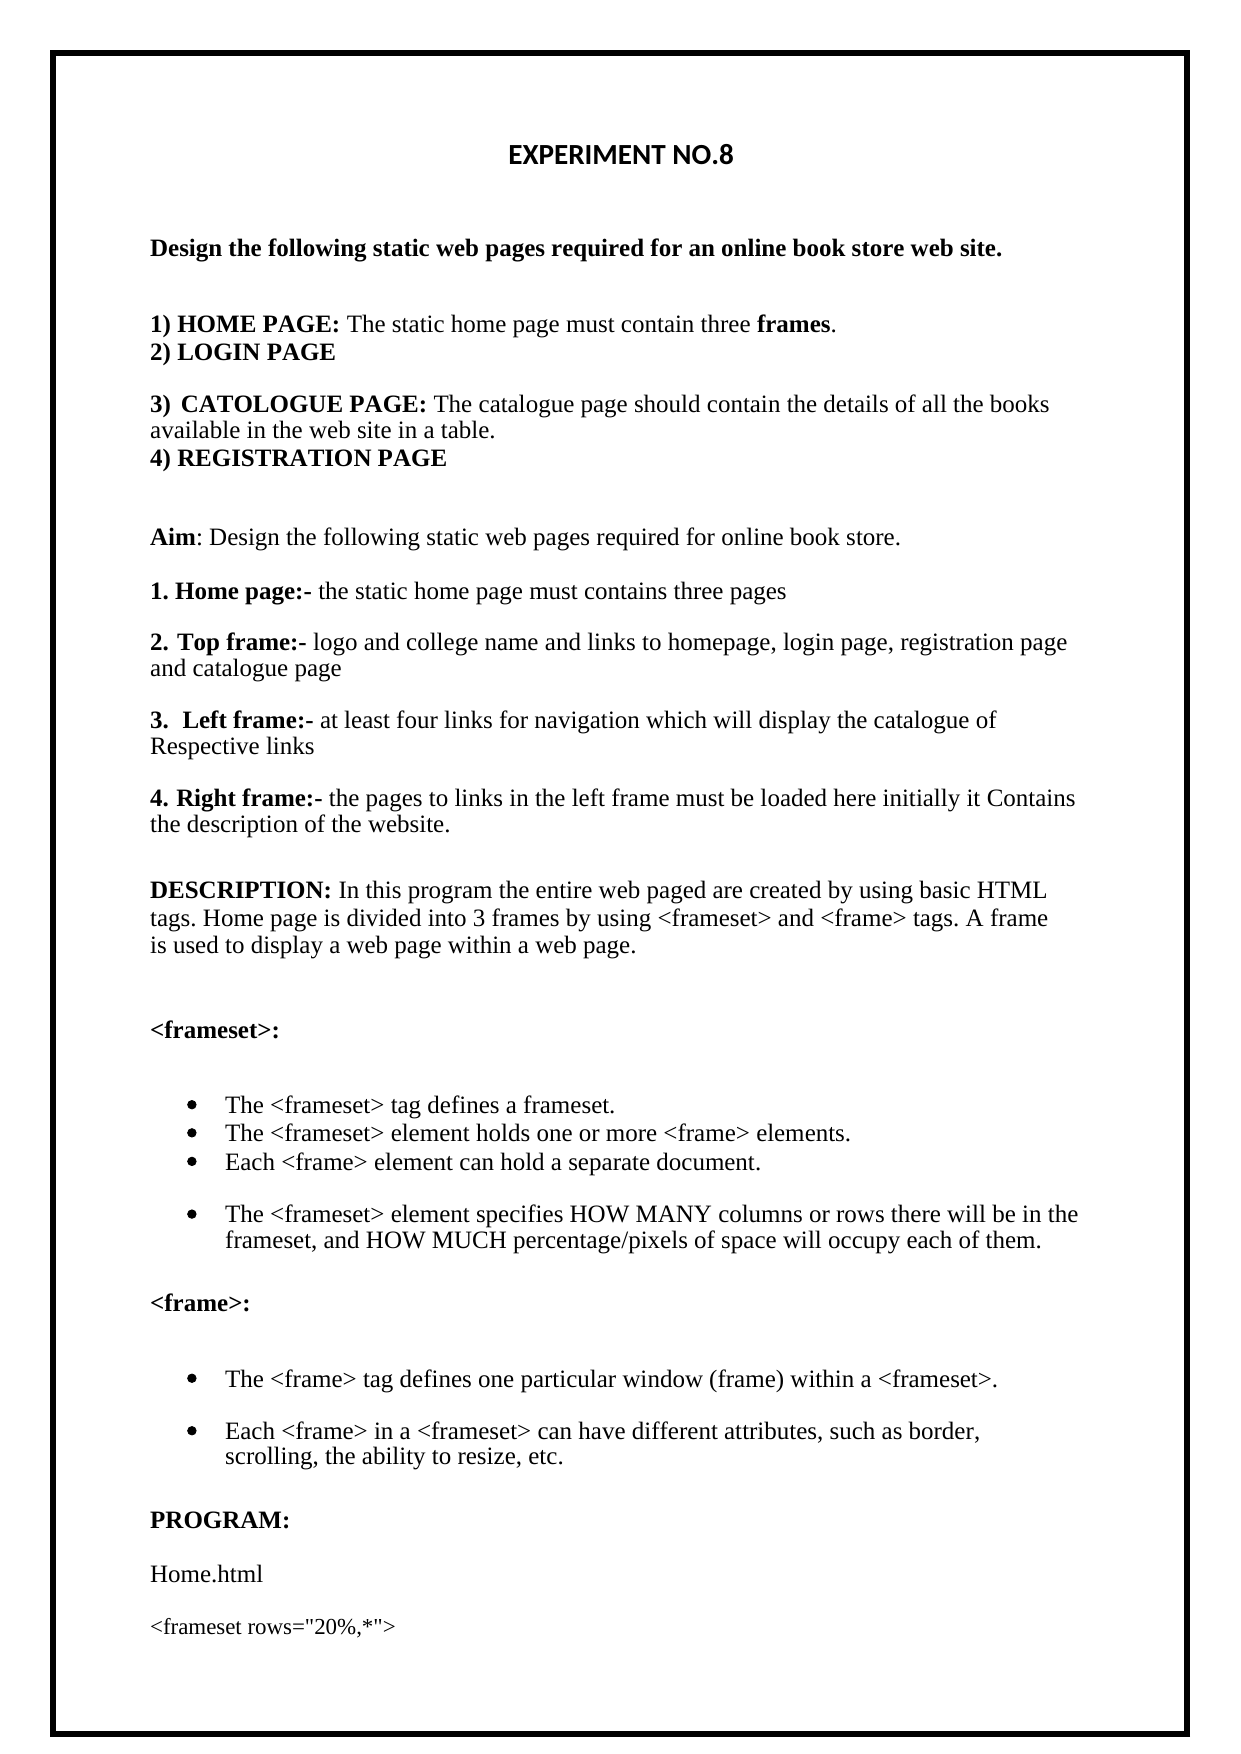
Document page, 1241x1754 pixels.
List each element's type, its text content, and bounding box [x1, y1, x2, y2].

list The <frameset> tag defines a frameset. [187, 1090, 1092, 1119]
list Home page:- the static home page must contains three pages [150, 576, 1092, 605]
list CATOLOGUE PAGE: The catalogue page should contain the details of all the books available in the web site in a table. [150, 391, 1089, 444]
text <frameset>: [150, 1015, 1092, 1044]
text Home.html [150, 1559, 1092, 1588]
list Each <frame> in a <frameset> can have different attributes, such as border, scrolling, the ability to resize, etc. [187, 1419, 1079, 1470]
list Left frame:- at least four links for navigation which will display the catalogue of Respective links [150, 707, 1089, 760]
list The <frame> tag defines one particular window (frame) within a <frameset>. [187, 1364, 1092, 1392]
text <frameset rows="20%,*"> [150, 1613, 1092, 1639]
list LOGIN PAGE [150, 337, 1092, 366]
list REGISTRATION PAGE [150, 444, 1092, 472]
list HOME PAGE: The static home page must contain three frames. [150, 309, 1092, 337]
list The <frameset> element holds one or more <frame> elements. [187, 1119, 1092, 1147]
text <frame>: [150, 1288, 1092, 1317]
list Top frame:- logo and college name and links to homepage, login page, registration page and catalogue page [150, 629, 1089, 682]
text Aim: Design the following static web pages required for online book store. [150, 522, 1092, 551]
text Design the following static web pages required for an online book store web site. [150, 233, 1092, 262]
text DESCRIPTION: In this program the entire web paged are created by using basic HTML tags. Home page is divided into 3 frames by using <frameset> and <frame> tags. A frame is used to display a web page within a web page. [150, 877, 1071, 959]
list The <frameset> element specifies HOW MANY columns or rows there will be in the frameset, and HOW MUCH percentage/pixels of space will occupy each of them. [187, 1202, 1079, 1253]
list Right frame:- the pages to links in the left frame must be loaded here initially it Contains the description of the website. [150, 785, 1089, 838]
text PROGRAM: [150, 1505, 1092, 1534]
text EXPERIMENT NO.8 [150, 136, 1092, 172]
list Each <frame> element can hold a separate document. [187, 1147, 1092, 1176]
